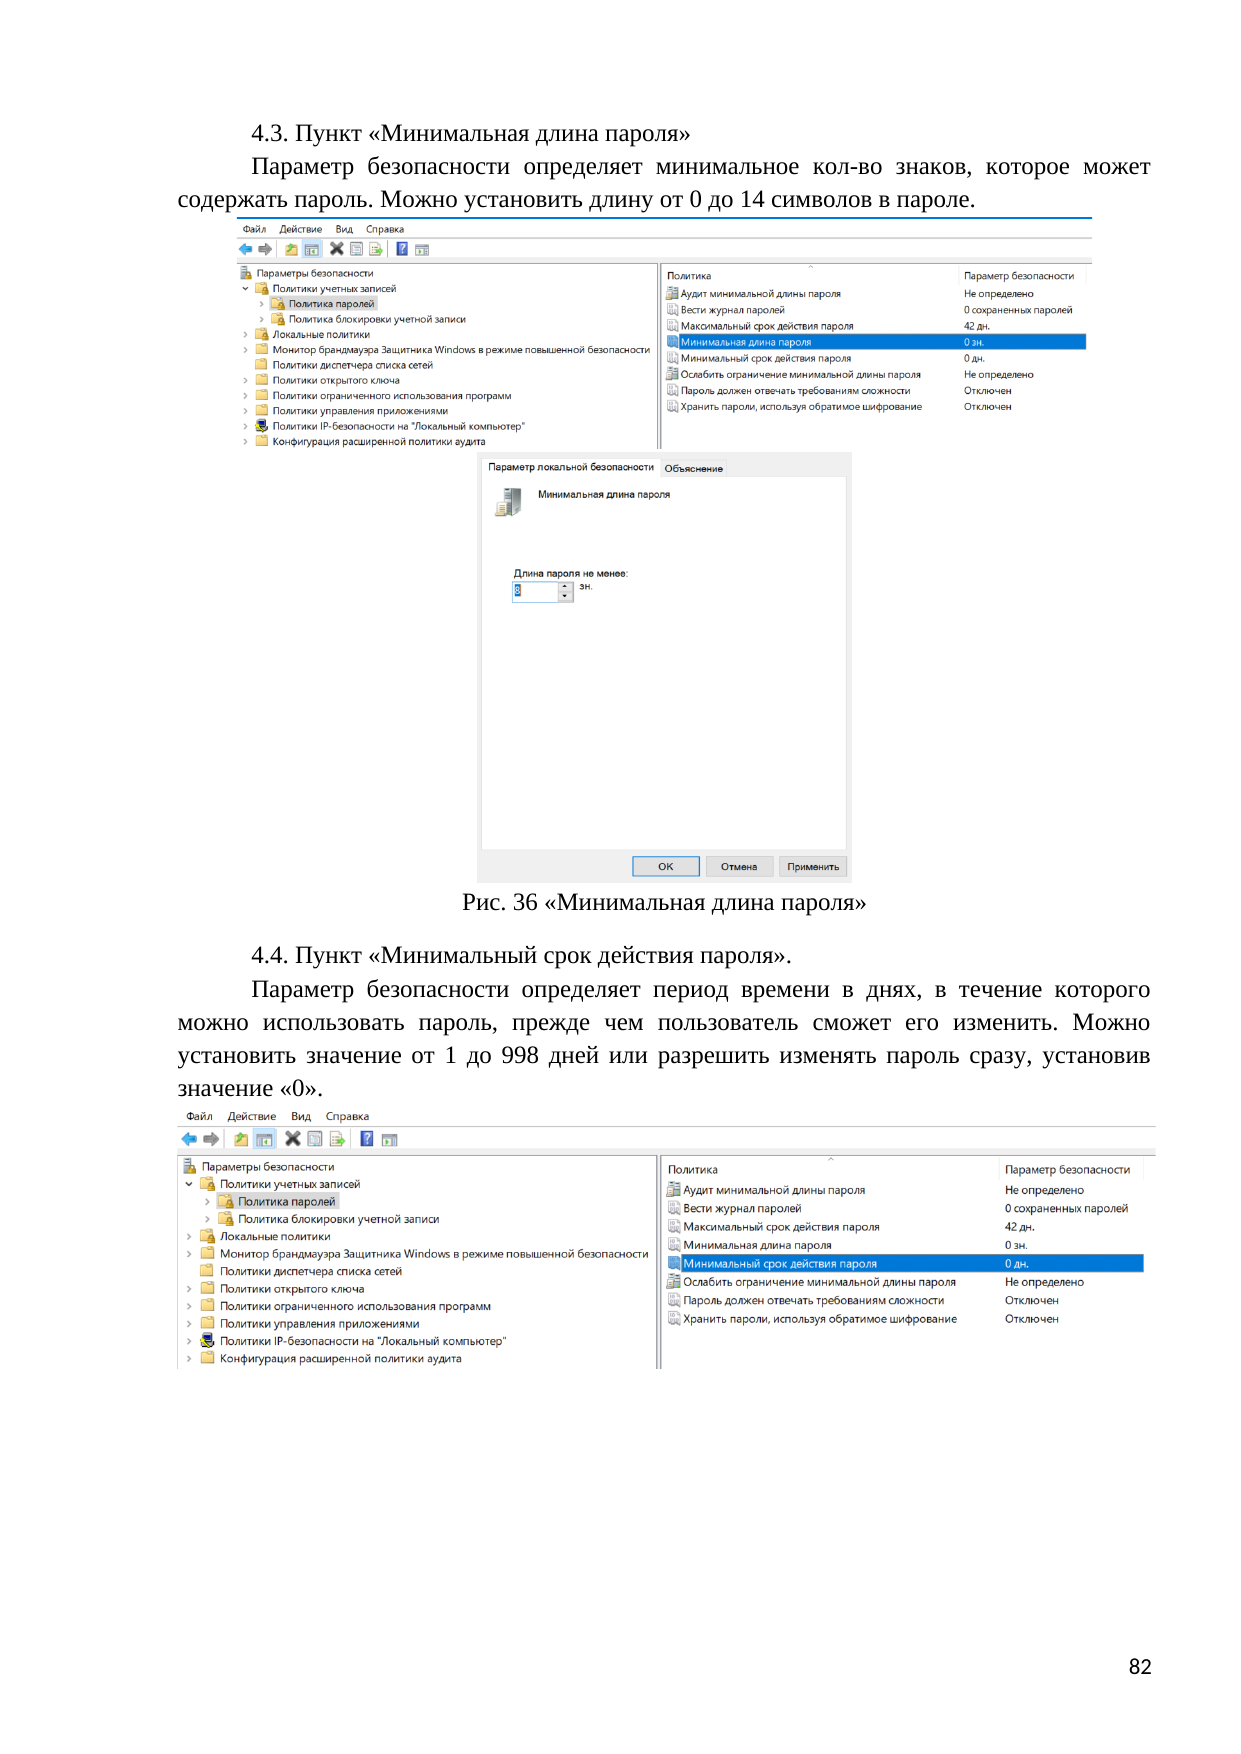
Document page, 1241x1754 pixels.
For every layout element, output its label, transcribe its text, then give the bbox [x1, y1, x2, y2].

text Рис. 36 «Минимальная длина пароля» [177, 887, 1152, 916]
text 4.3. Пункт «Минимальная длина пароля» [177, 118, 1152, 147]
picture [477, 452, 852, 883]
text 4.4. Пункт «Минимальный срок действия пароля». [177, 941, 1152, 969]
picture [236, 217, 1093, 449]
text Параметр безопасности определяет минимальное кол-во знаков, которое может содержать пароль. Можно установить длину от 0 до 14 символов в пароле. [177, 151, 1152, 213]
picture [177, 1105, 1156, 1369]
text Параметр безопасности определяет период времени в днях, в течение которого можно использовать пароль, прежде чем пользователь сможет его изменить. Можно установить значение от 1 до 998 дней или разрешить изменять пароль сразу, установив значение «0». [177, 974, 1152, 1101]
